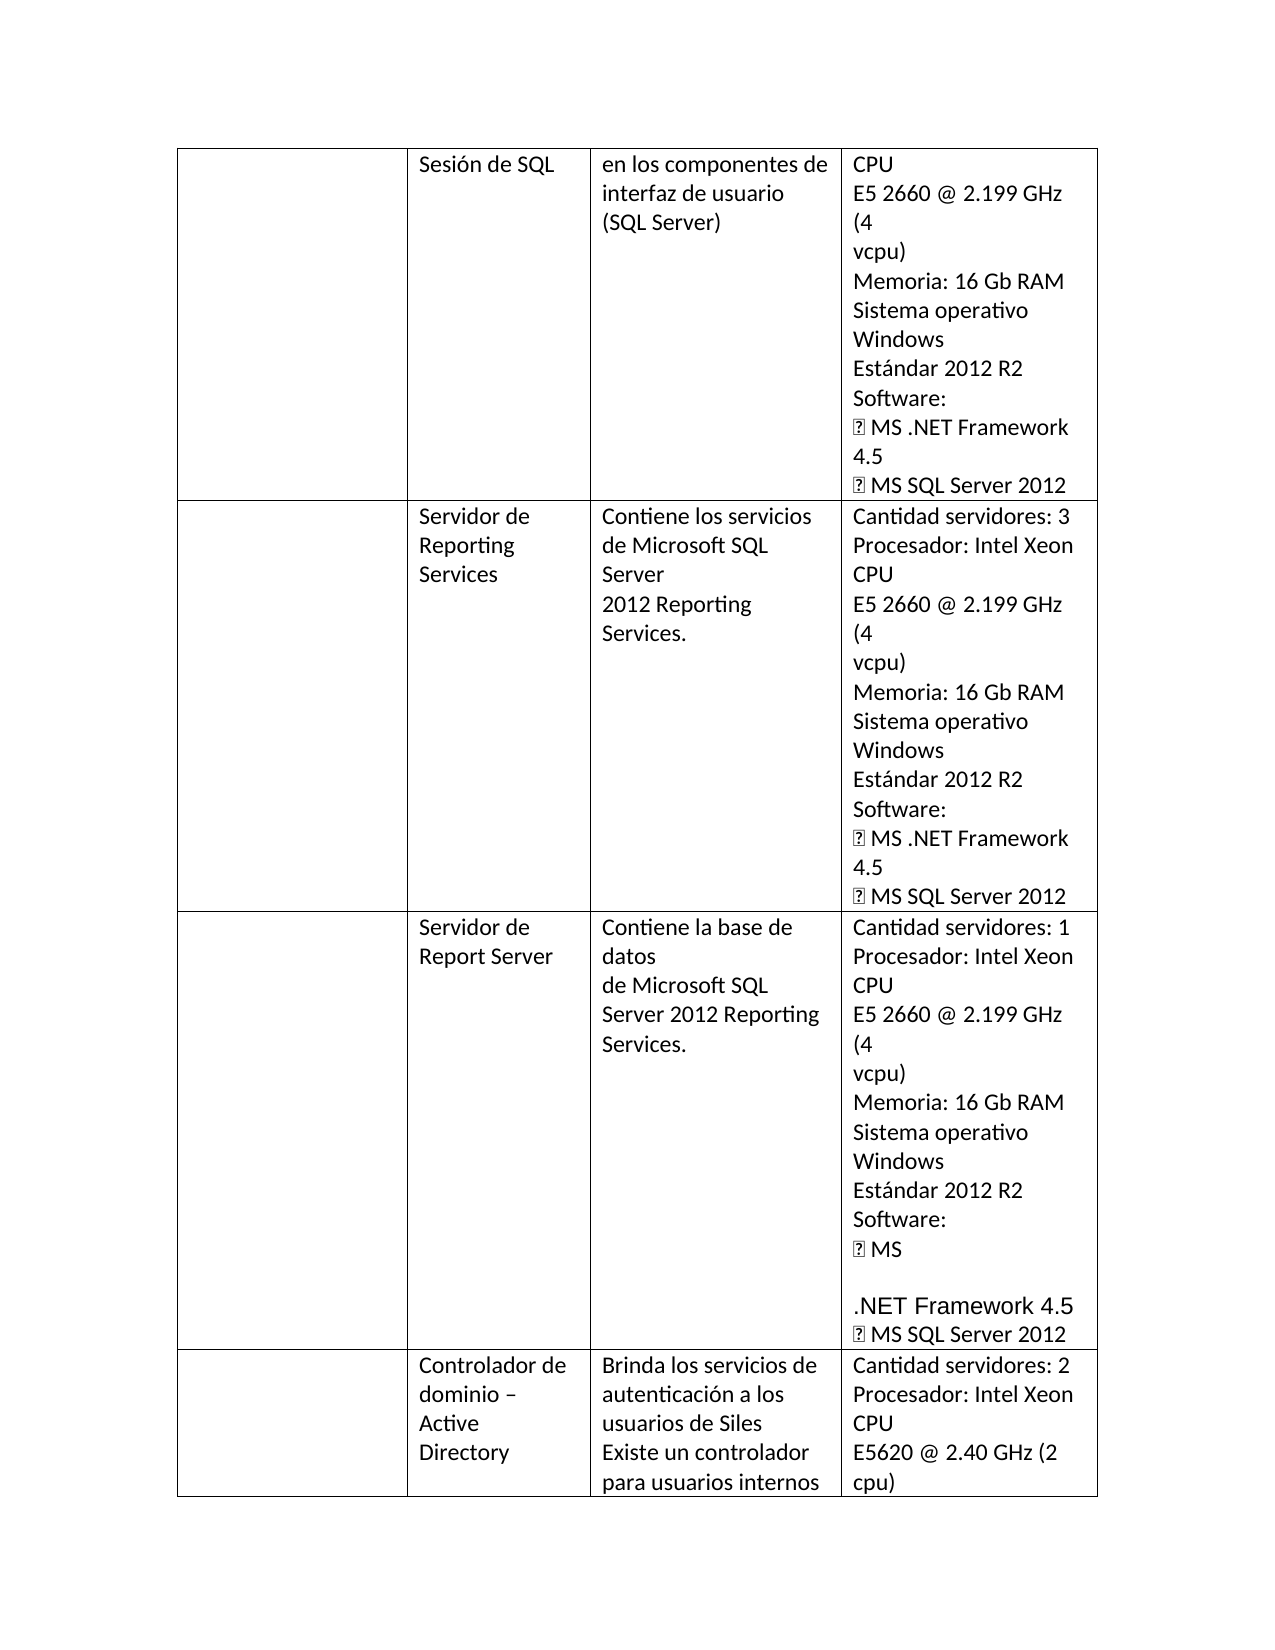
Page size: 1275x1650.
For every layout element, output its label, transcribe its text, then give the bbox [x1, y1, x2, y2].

table_cell Contiene los servicios de Microsoft SQL Server 2012 Reporting Services. [591, 501, 841, 911]
table_cell Contiene la base de datos de Microsoft SQL Server 2012 Reporting Services. [591, 912, 841, 1349]
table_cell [591, 149, 841, 500]
table_cell [178, 1350, 407, 1496]
table_cell Cantidad servidores: 1 Procesador: Intel Xeon CPU E5 2660 @ 2.199 GHz (4 vcpu) Memoria: 16 Gb RAM Sistema operativo Windows Estándar 2012 R2 Software:  MS .NET Framework 4.5  MS SQL Server 2012 [842, 912, 1097, 1349]
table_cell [591, 1350, 841, 1496]
table_cell [178, 149, 407, 500]
table_cell [178, 912, 407, 1349]
table_cell Servidor de Reporting Services [408, 501, 590, 911]
table_cell [178, 501, 407, 911]
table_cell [408, 1350, 590, 1496]
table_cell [842, 1350, 1097, 1496]
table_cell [842, 149, 1097, 500]
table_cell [408, 149, 590, 500]
table_cell Servidor de Report Server [408, 912, 590, 1349]
table_cell Cantidad servidores: 3 Procesador: Intel Xeon CPU E5 2660 @ 2.199 GHz (4 vcpu) Memoria: 16 Gb RAM Sistema operativo Windows Estándar 2012 R2 Software:  MS .NET Framework 4.5  MS SQL Server 2012 [842, 501, 1097, 911]
